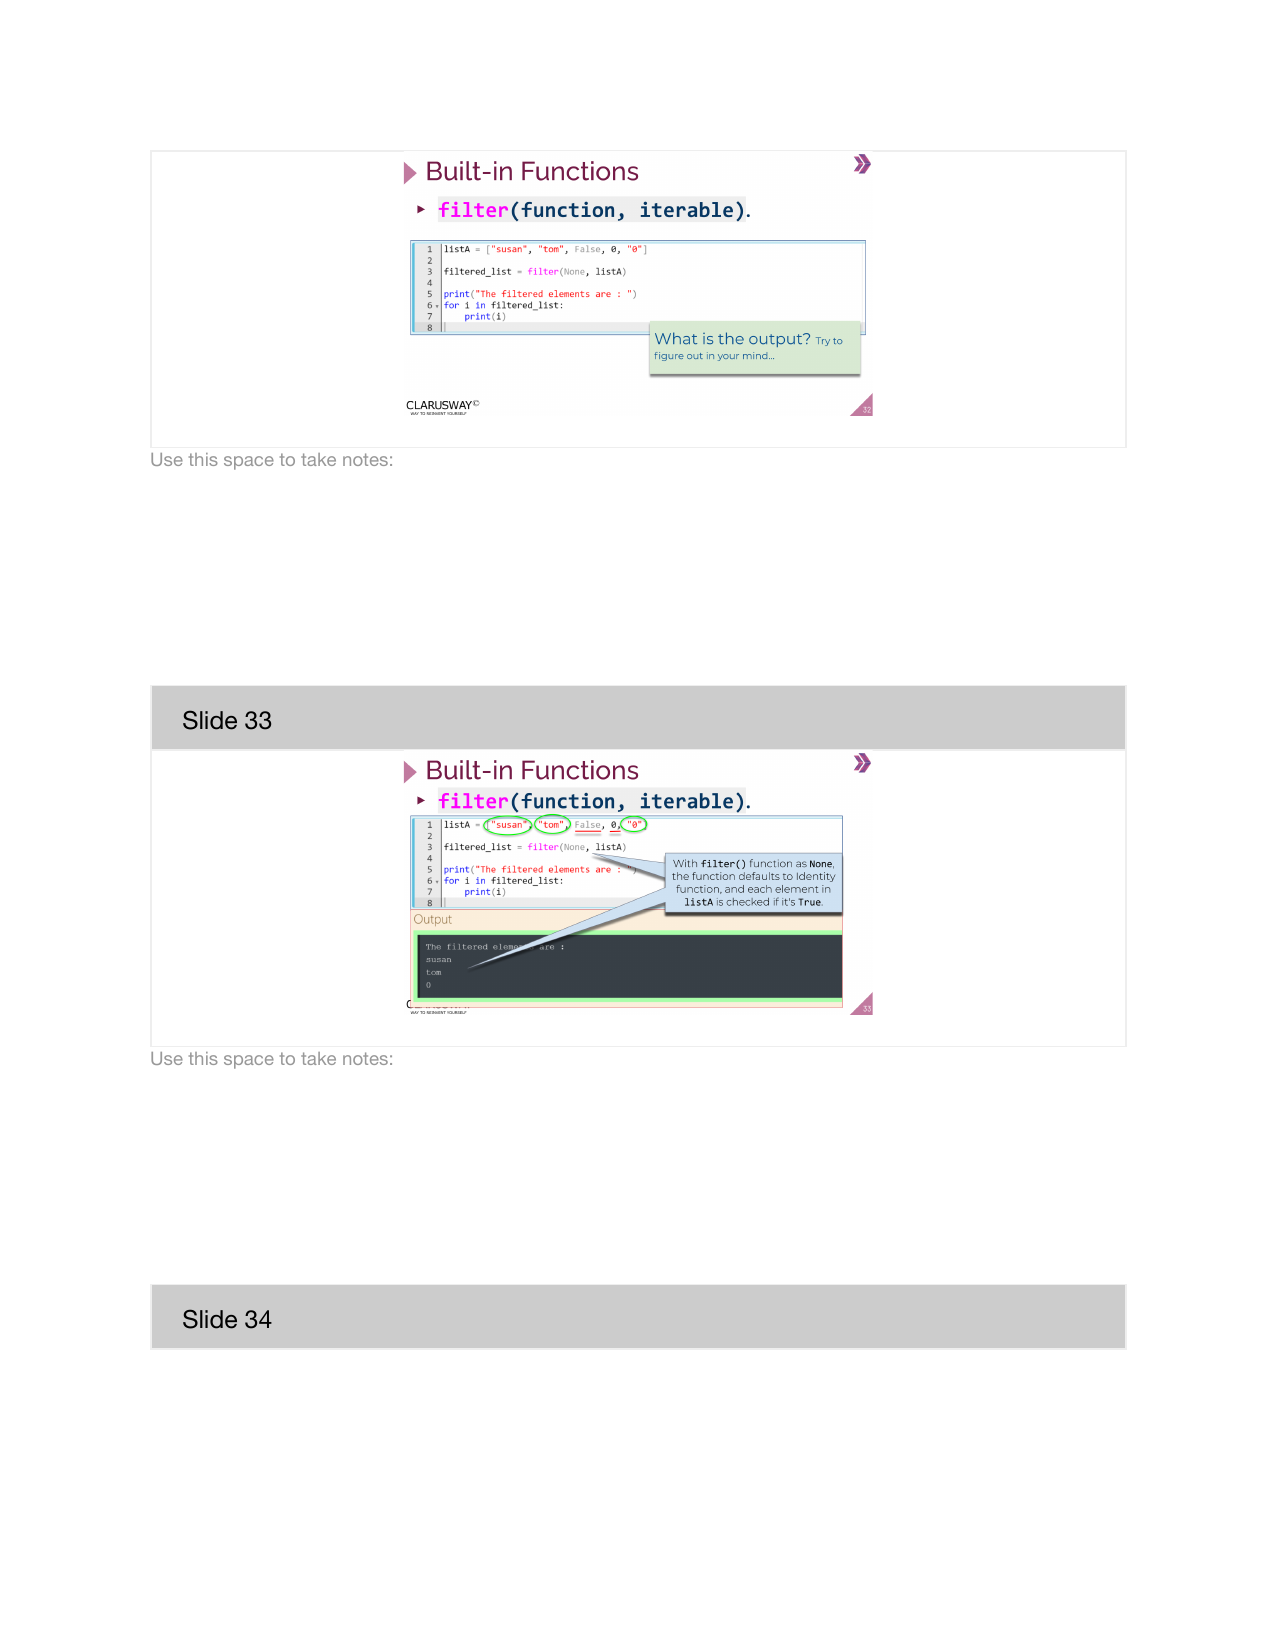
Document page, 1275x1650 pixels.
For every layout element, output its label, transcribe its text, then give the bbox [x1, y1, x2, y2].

table_header Slide 33 [152, 686, 1125, 749]
text Use this space to take notes: [150, 1047, 1125, 1071]
picture [403, 750, 873, 1015]
table_cell [152, 751, 1125, 1046]
picture [403, 151, 873, 416]
table_header Slide 34 [152, 1285, 1125, 1348]
text Use this space to take notes: [150, 448, 1125, 472]
table_cell [152, 152, 1125, 447]
